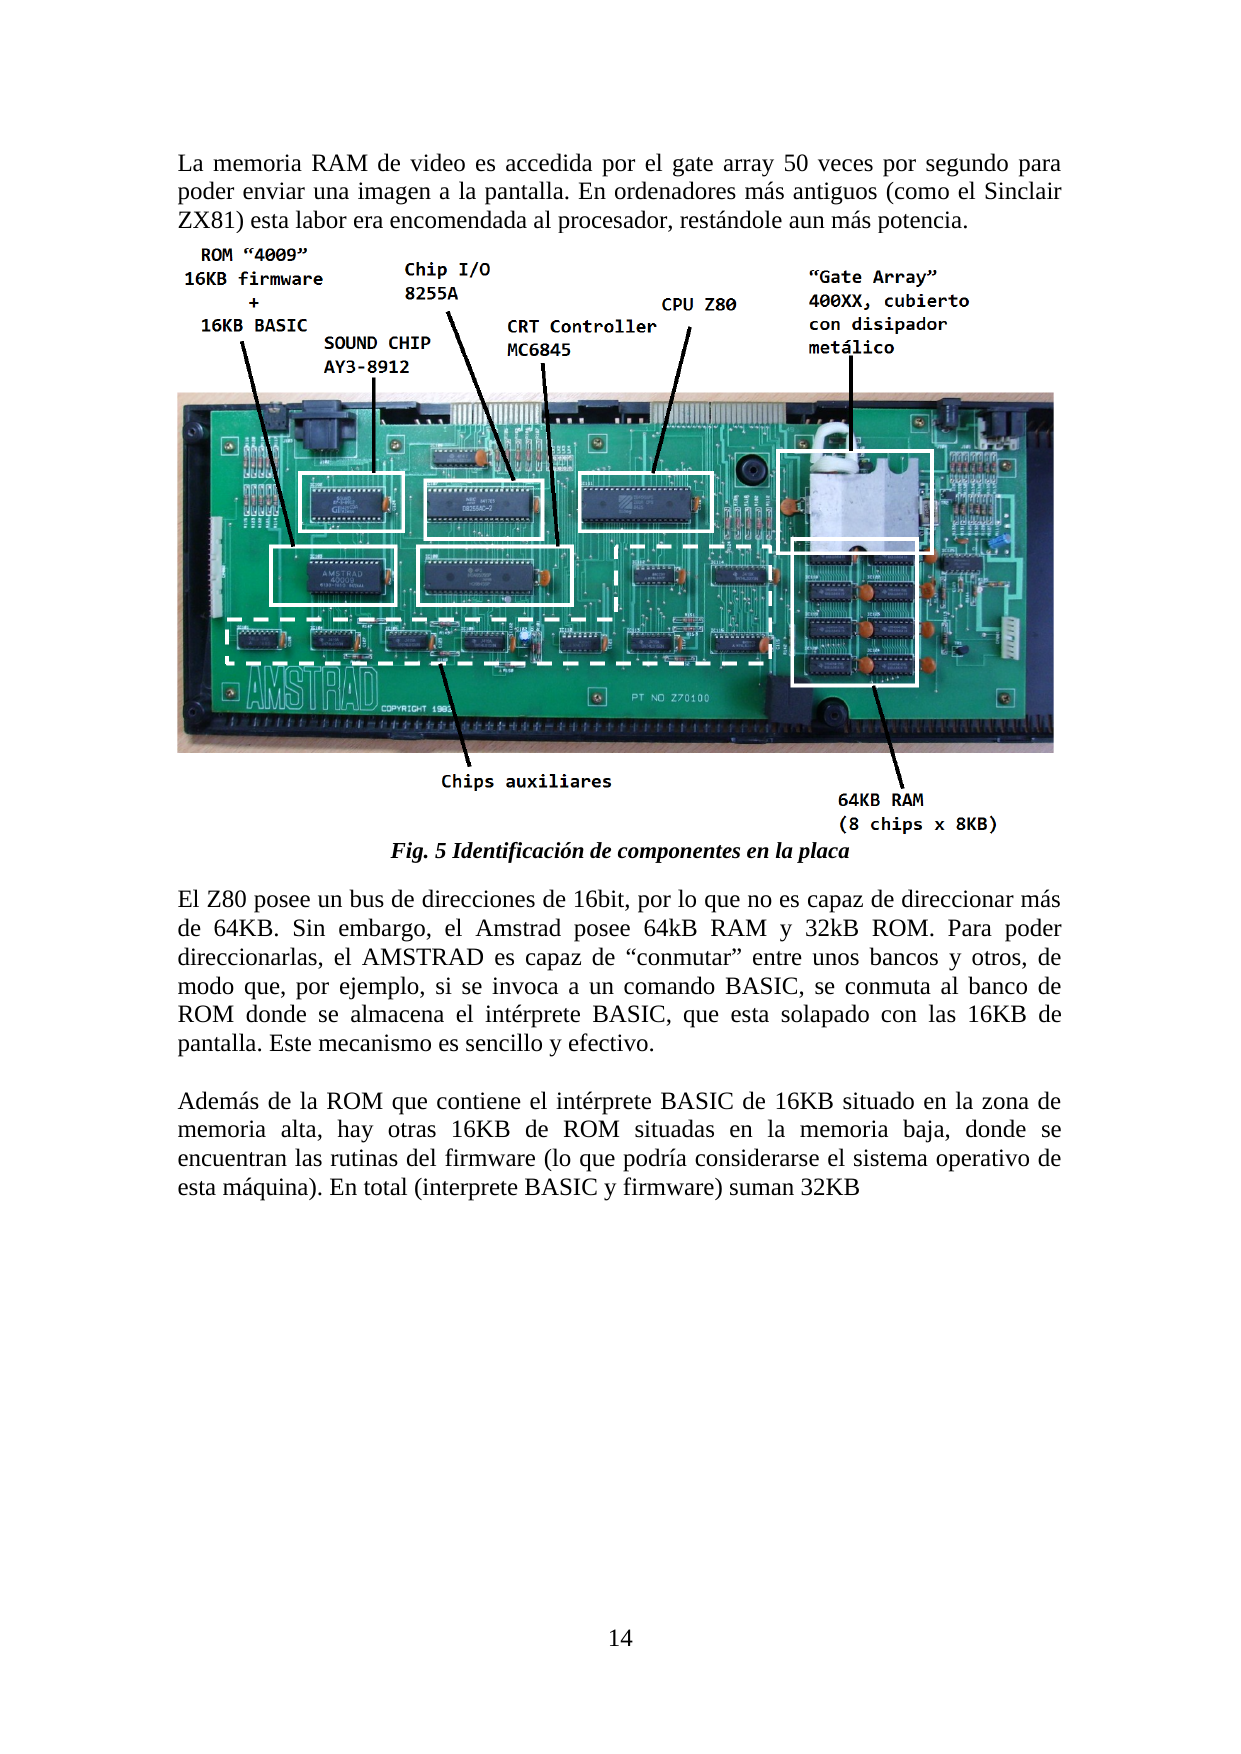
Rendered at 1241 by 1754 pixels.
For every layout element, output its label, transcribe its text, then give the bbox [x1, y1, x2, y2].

text El Z80 posee un bus de direcciones de 16bit, por lo que no es capaz de direccionar más de 64KB. Sin embargo, el Amstrad posee 64kB RAM y 32kB ROM. Para poder direccionarlas, el AMSTRAD es capaz de “conmutar” entre unos bancos y otros, de modo que, por ejemplo, si se invoca a un comando BASIC, se conmuta al banco de ROM donde se almacena el intérprete BASIC, que esta solapado con las 16KB de pantalla. Este mecanismo es sencillo y efectivo. [177, 884, 1063, 1057]
text Además de la ROM que contiene el intérprete BASIC de 16KB situado en la zona de memoria alta, hay otras 16KB de ROM situadas en la memoria baja, donde se encuentran las rutinas del firmware (lo que podría considerarse el sistema operativo de esta máquina). En total (interprete BASIC y firmware) suman 32KB [177, 1086, 1063, 1201]
text Fig. 4 Identificación de componentes en la placa [177, 837, 1063, 864]
text La memoria RAM de video es accedida por el gate array 50 veces por segundo para poder enviar una imagen a la pantalla. En ordenadores más antiguos (como el Sinclair ZX81) esta labor era encomendada al procesador, restándole aun más potencia. [177, 148, 1063, 234]
picture [177, 233, 1054, 838]
